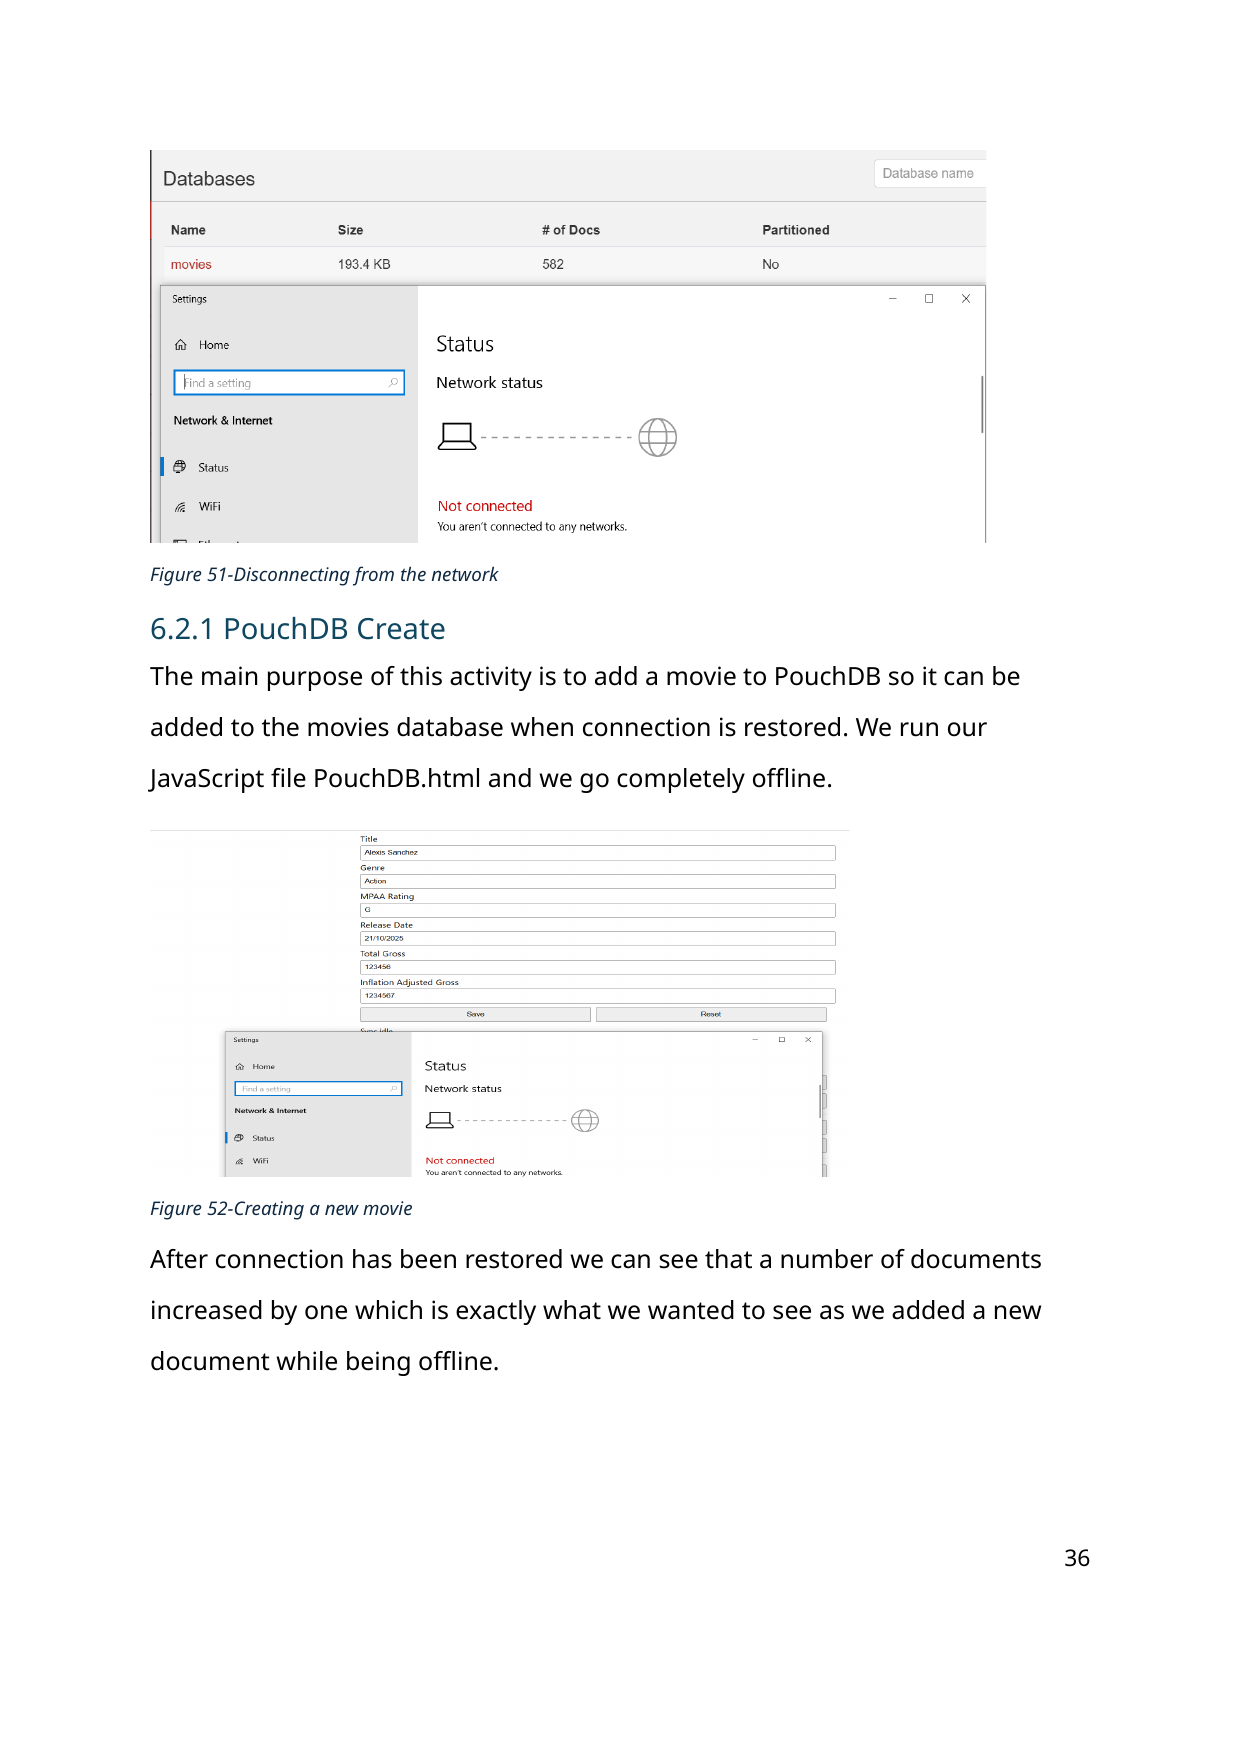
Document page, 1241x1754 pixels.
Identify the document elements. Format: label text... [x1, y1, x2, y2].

subtitle 6.2.1 PouchDB Create [150, 608, 1090, 648]
text After connection has been restored we can see that a number of documents increased by one which is exactly what we wanted to see as we added a new document while being offline. [150, 1242, 1090, 1378]
text The main purpose of this activity is to add a movie to PouchDB so it can be added to the movies database when connection is restored. We run our JavaScript file PouchDB.html and we go completely offline. [150, 659, 1090, 795]
picture [150, 150, 987, 543]
picture [150, 828, 850, 1177]
